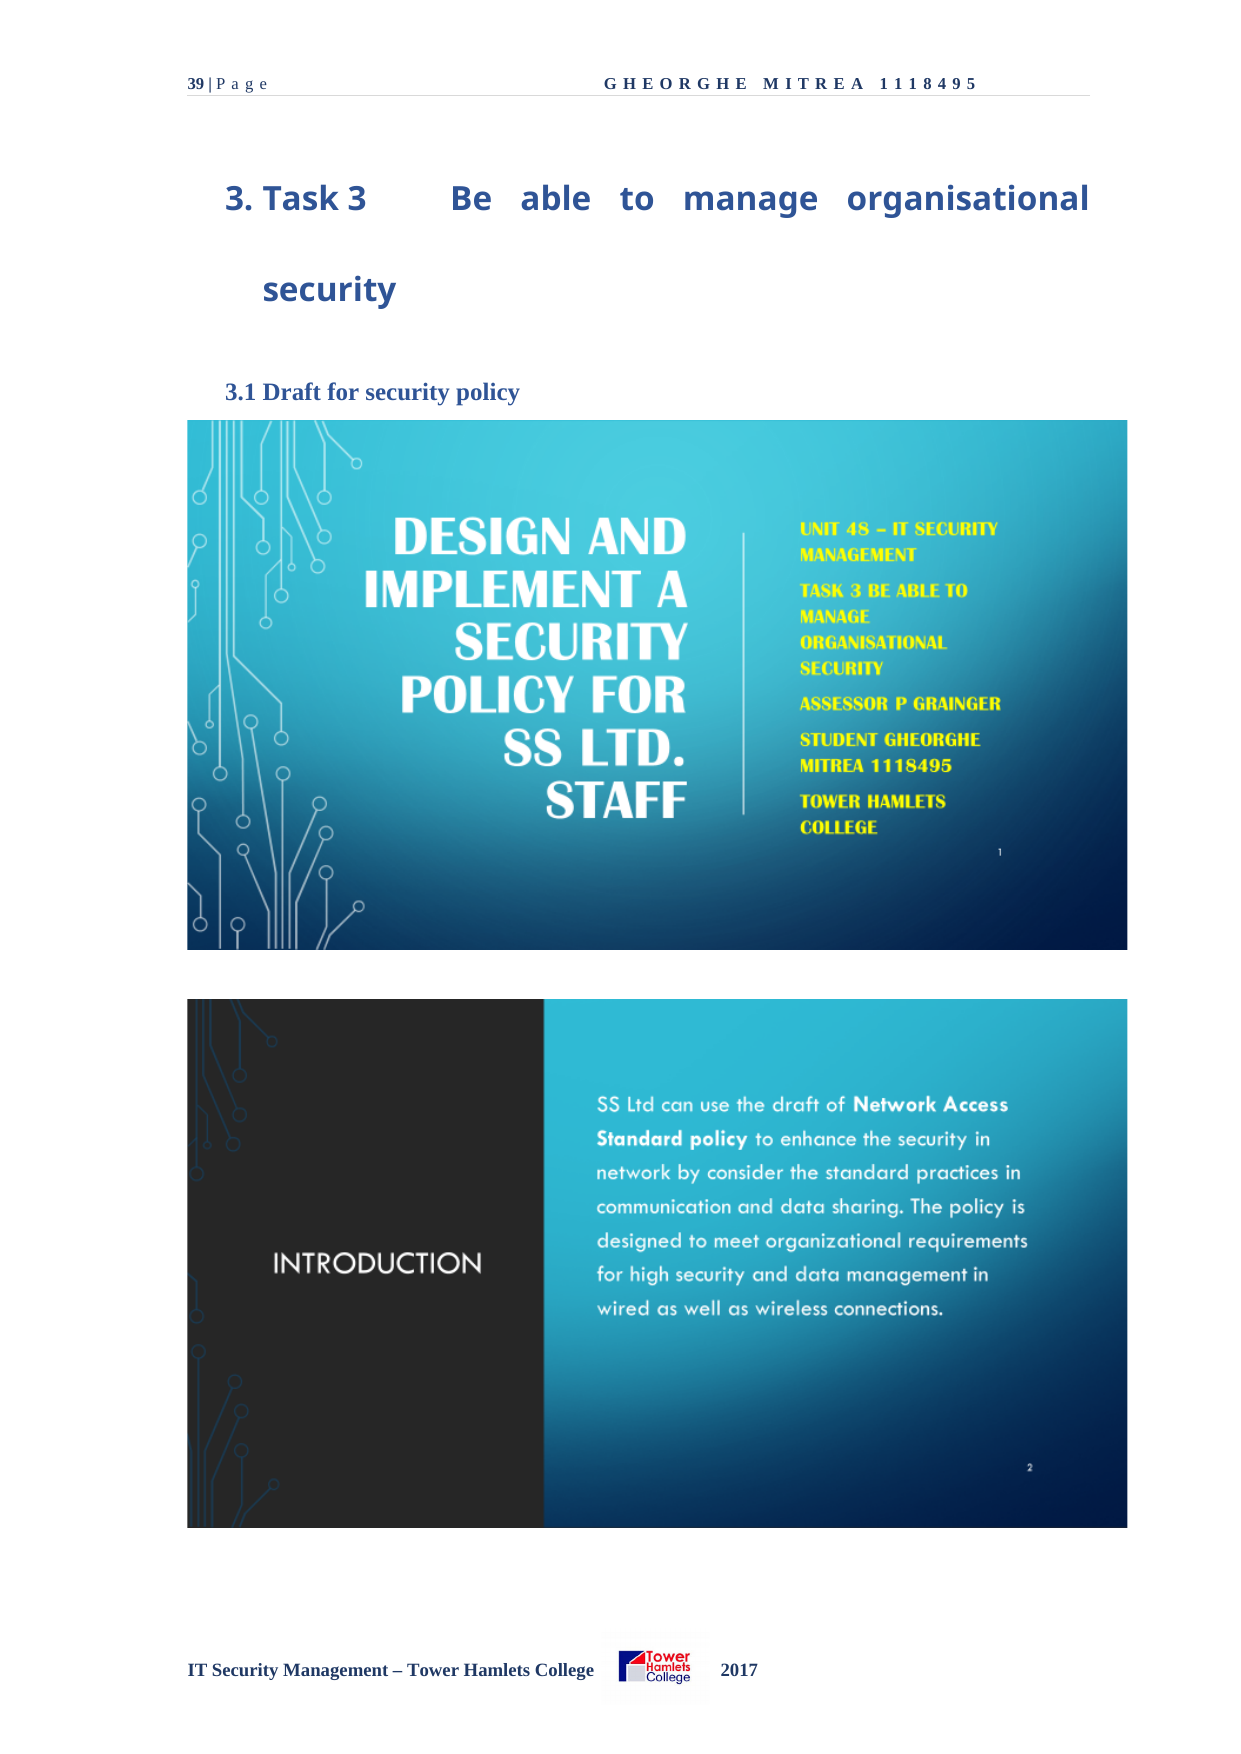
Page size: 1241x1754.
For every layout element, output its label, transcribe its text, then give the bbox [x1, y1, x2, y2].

picture [187, 420, 1128, 950]
picture [601, 1628, 710, 1705]
picture [187, 999, 1128, 1528]
subtitle Task 3 Be able to manage organisational security [225, 175, 1090, 311]
subtitle Draft for security policy [225, 377, 1090, 406]
